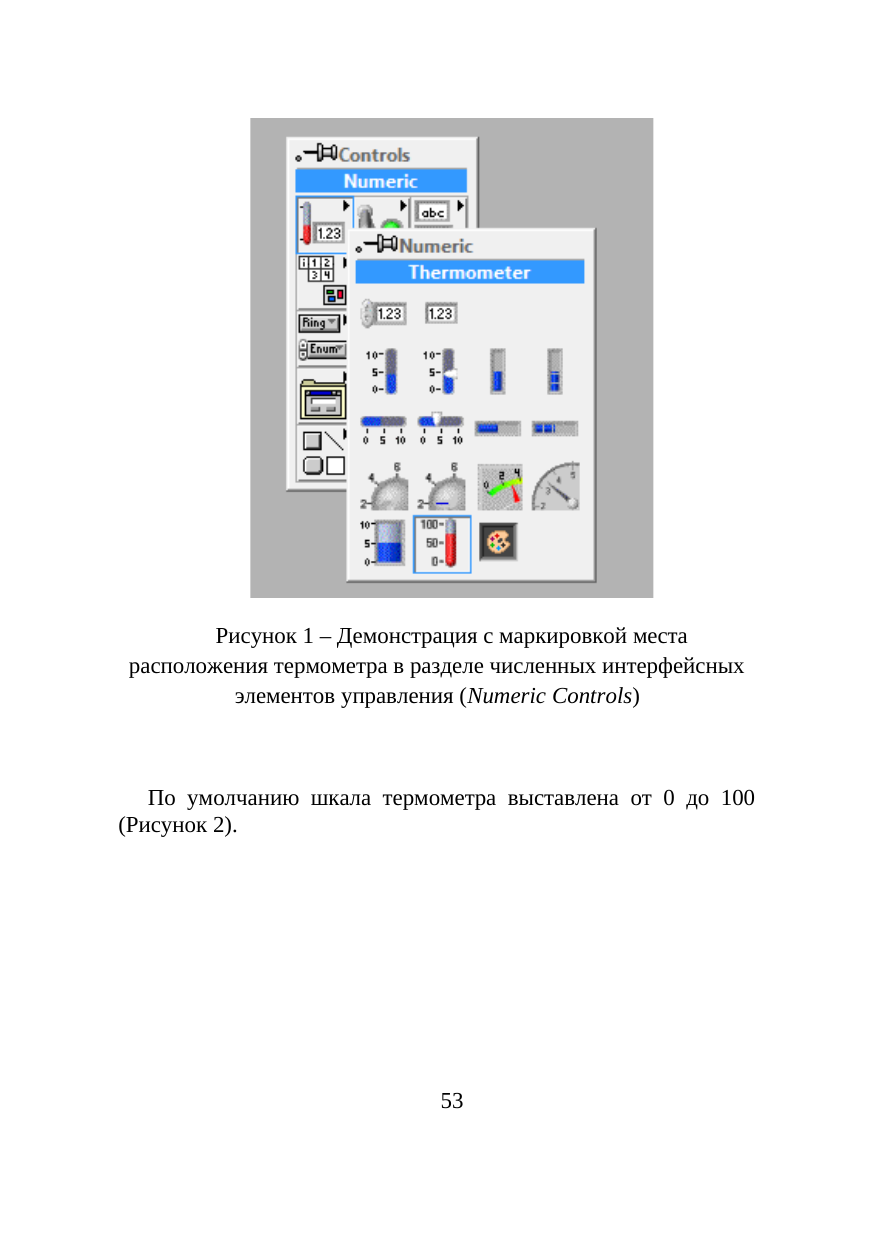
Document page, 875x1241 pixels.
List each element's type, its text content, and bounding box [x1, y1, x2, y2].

text По умолчанию шкала термометра выставлена от 0 до 100 (Рисунок 2). [118, 784, 756, 837]
picture [250, 118, 654, 598]
text Рисунок 1 – Демонстрация с маркировкой места расположения термометра в разделе численных интерфейсных элементов управления (Numeric Controls) [118, 622, 756, 709]
